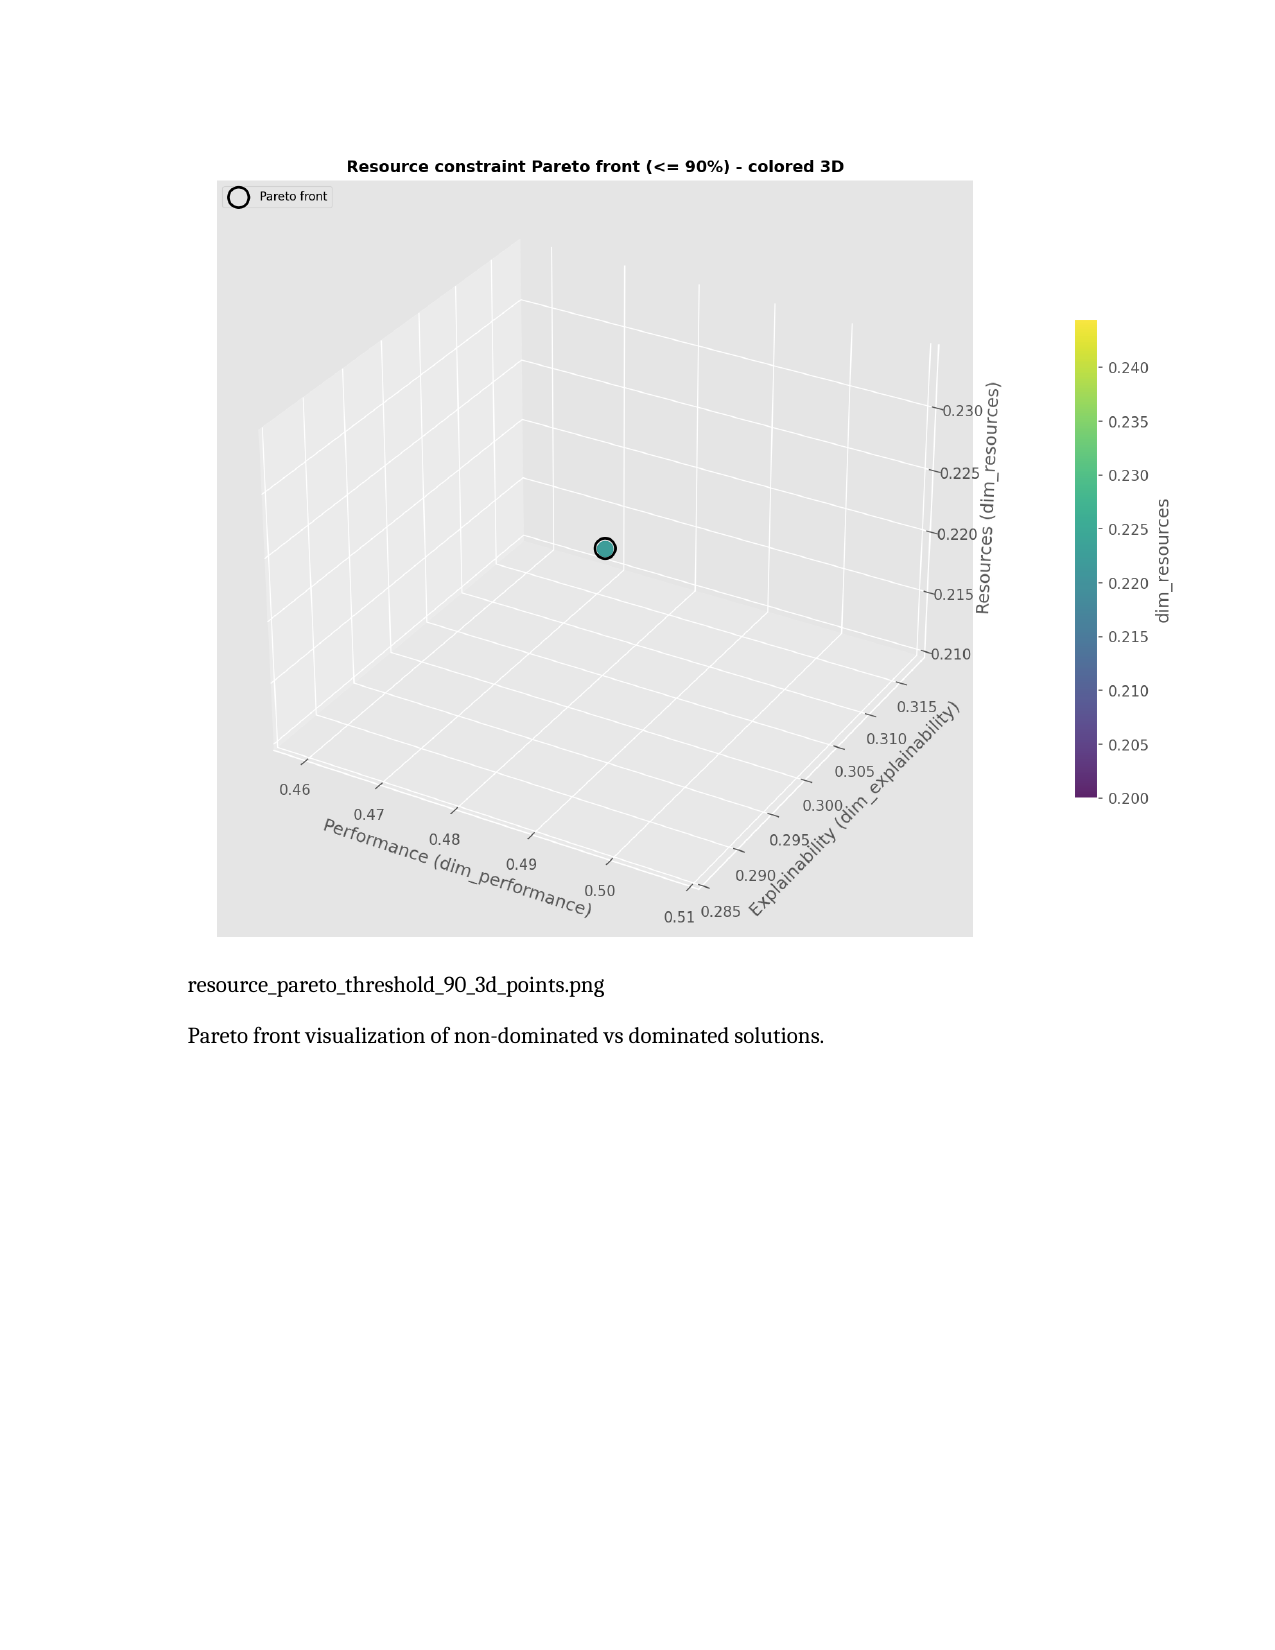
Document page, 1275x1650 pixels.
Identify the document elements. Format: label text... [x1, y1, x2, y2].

text Pareto front visualization of non-dominated vs dominated solutions. [187, 1023, 1087, 1049]
picture [206, 150, 1182, 947]
text resource_pareto_threshold_90_3d_points.png [187, 972, 1087, 998]
